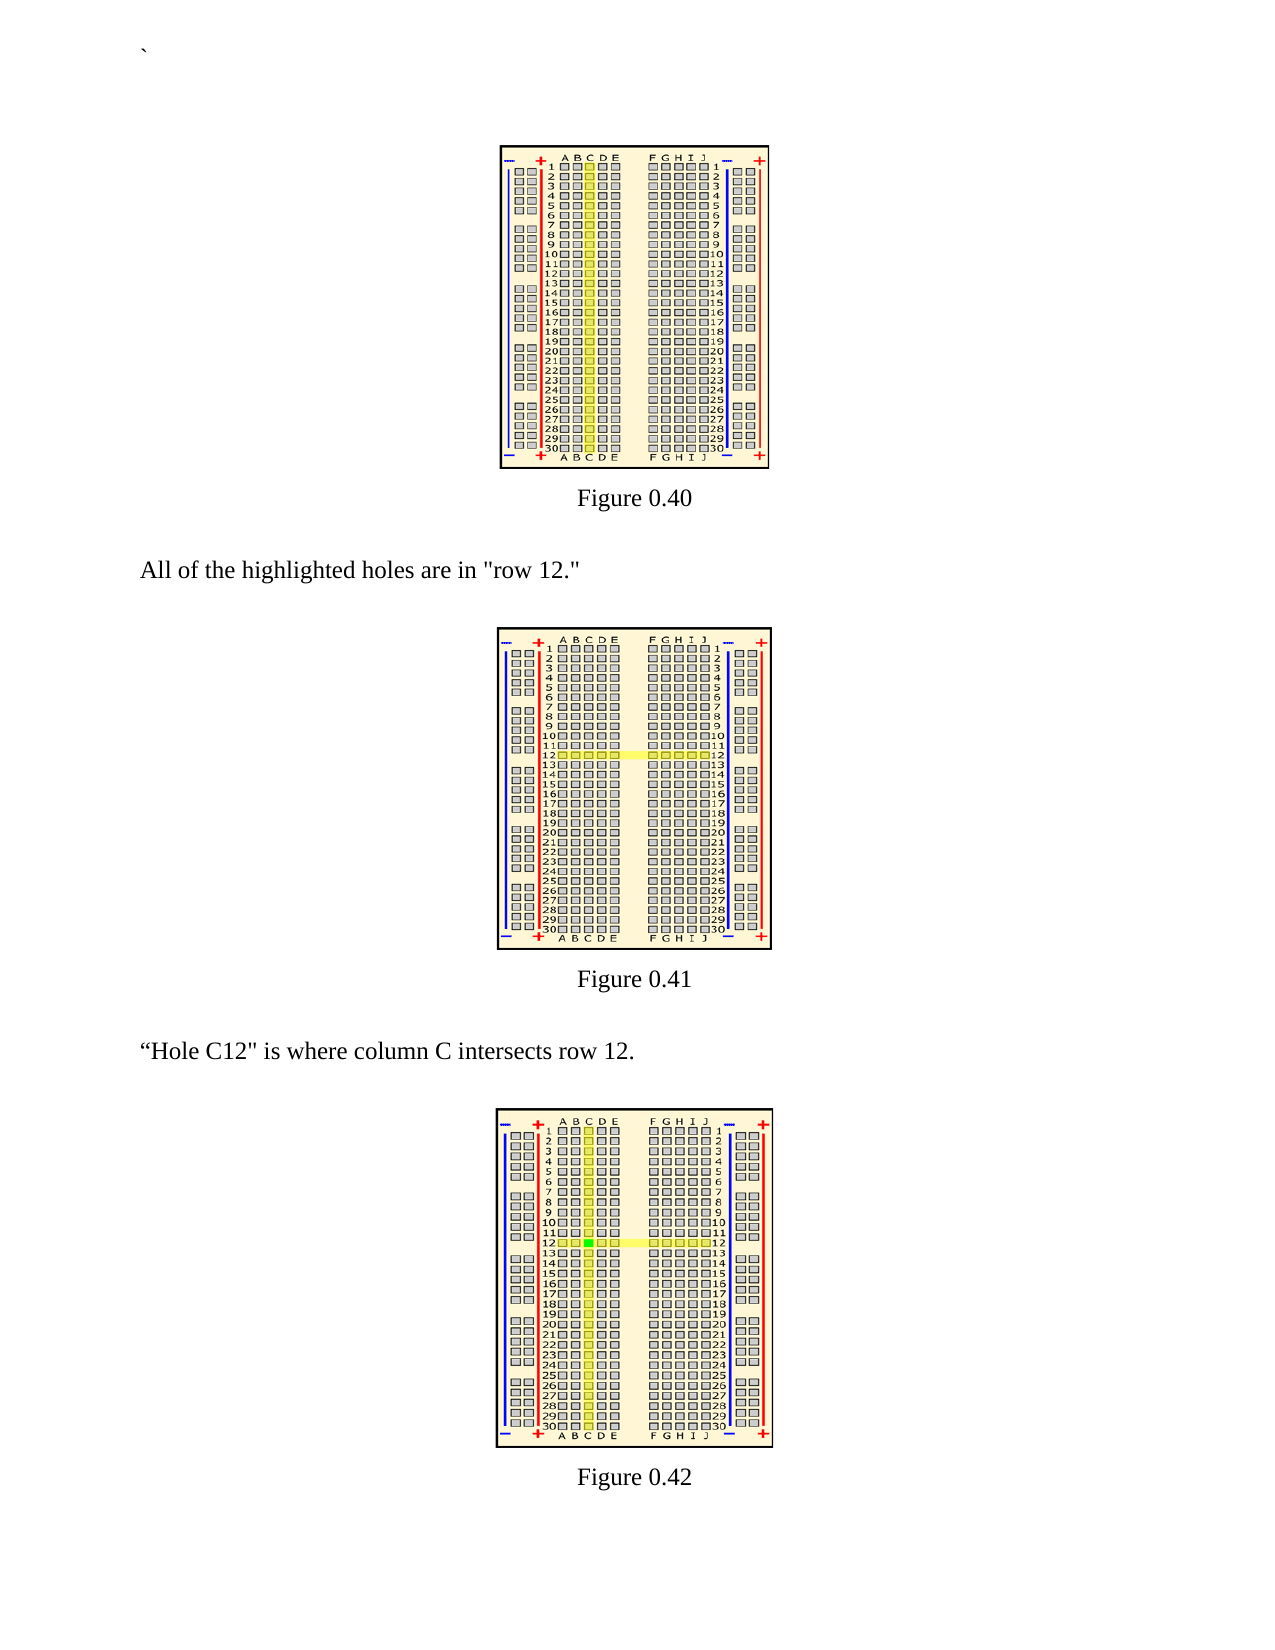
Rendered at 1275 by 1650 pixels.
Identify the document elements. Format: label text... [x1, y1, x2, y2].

picture [495, 1108, 774, 1448]
picture [499, 145, 770, 469]
text All of the highlighted holes are in "row 12." [139, 556, 1129, 584]
picture [496, 627, 772, 950]
text “Hole C12" is where column C intersects row 12. [139, 1036, 1129, 1065]
